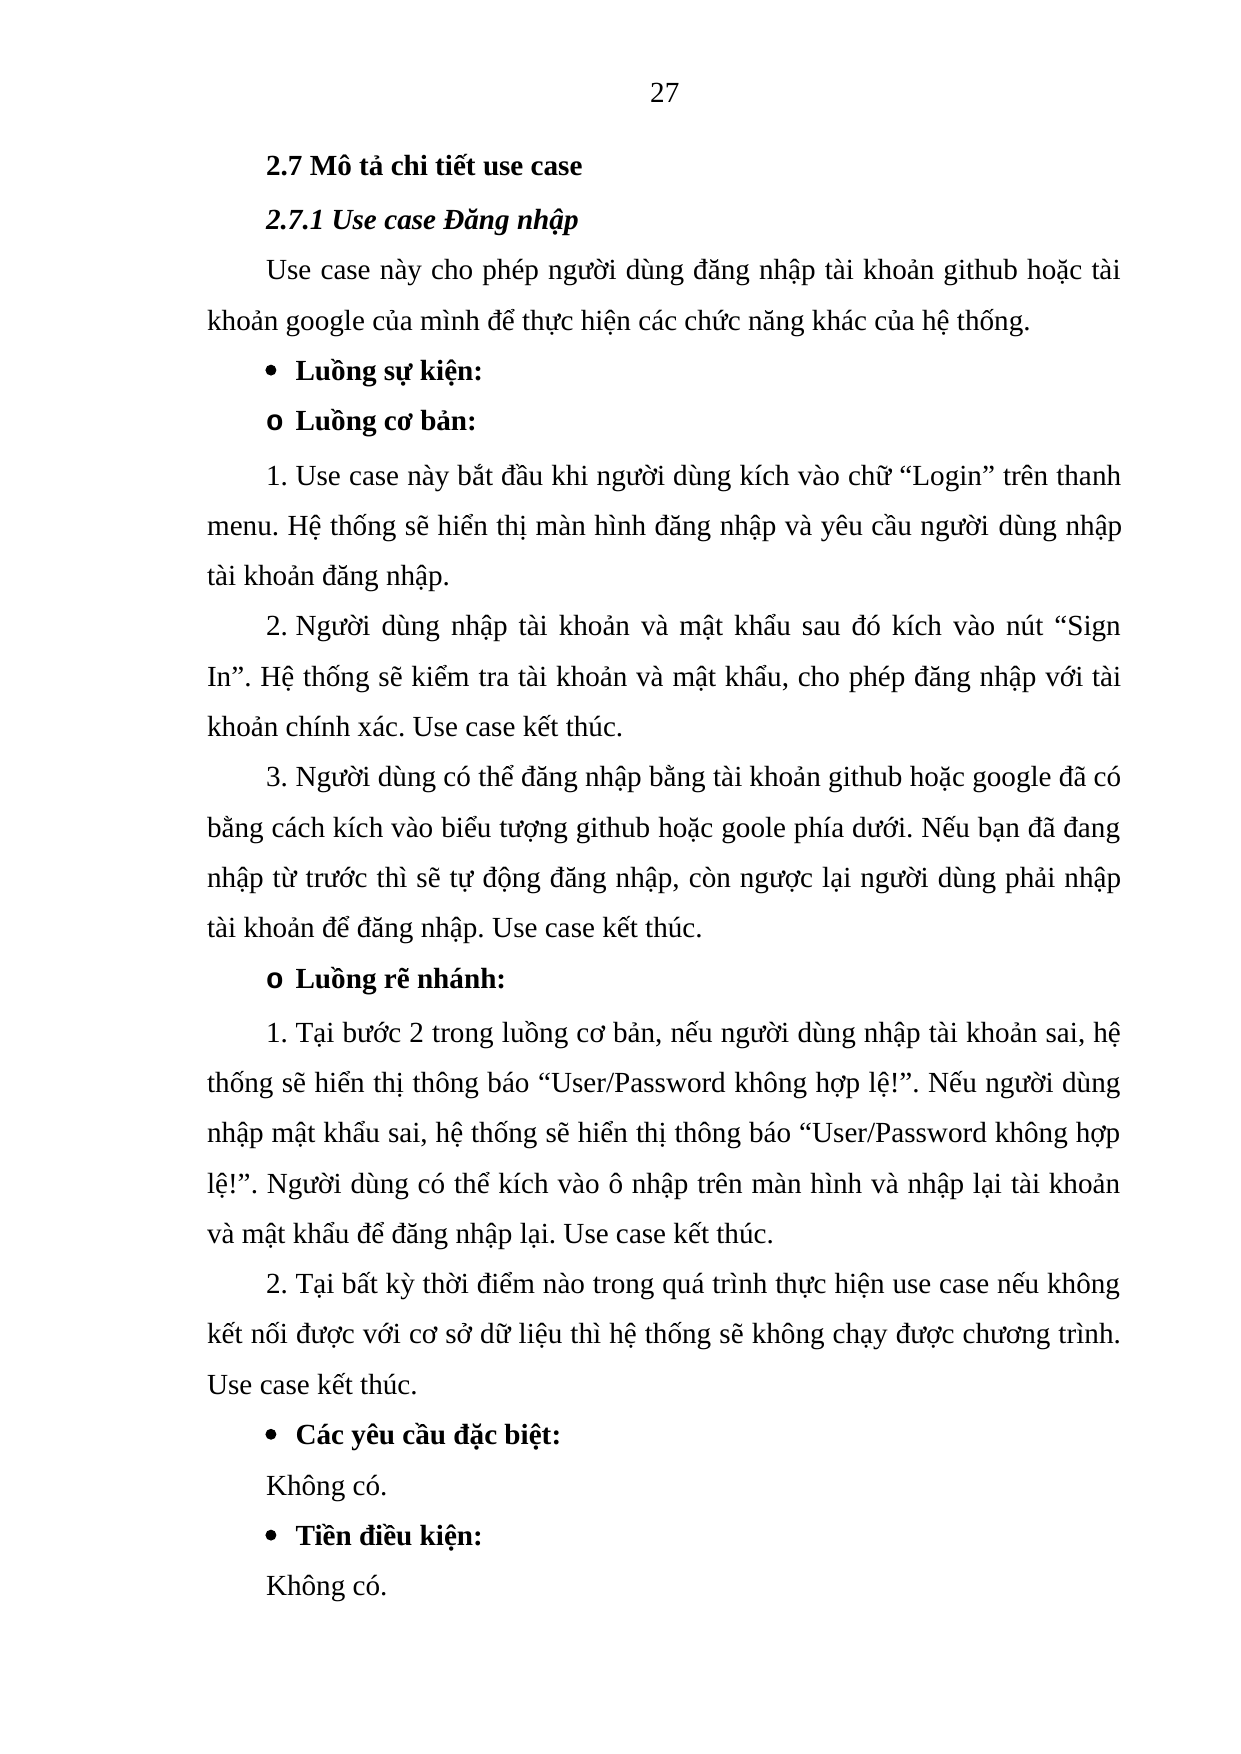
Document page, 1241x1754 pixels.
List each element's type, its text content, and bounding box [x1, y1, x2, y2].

list Luồng cơ bản: [207, 403, 1122, 439]
list Người dùng có thể đăng nhập bằng tài khoản github hoặc google đã có bằng cách kích vào biểu tượng github hoặc goole phía dưới. Nếu bạn đã đang nhập từ trước thì sẽ tự động đăng nhập, còn ngược lại người dùng phải nhập tài khoản để đăng nhập. Use case kết thúc. [207, 759, 1122, 944]
list Luồng rẽ nhánh: [207, 961, 1122, 997]
subtitle Use case Đăng nhập [207, 202, 1122, 236]
list Luồng sự kiện: [207, 353, 1122, 387]
list Người dùng nhập tài khoản và mật khẩu sau đó kích vào nút “Sign In”. Hệ thống sẽ kiểm tra tài khoản và mật khẩu, cho phép đăng nhập với tài khoản chính xác. Use case kết thúc. [207, 608, 1122, 743]
text Use case này cho phép người dùng đăng nhập tài khoản github hoặc tài khoản google của mình để thực hiện các chức năng khác của hệ thống. [207, 252, 1122, 336]
list Tại bất kỳ thời điểm nào trong quá trình thực hiện use case nếu không kết nối được với cơ sở dữ liệu thì hệ thống sẽ không chạy được chương trình. Use case kết thúc. [207, 1266, 1122, 1401]
list Use case này bắt đầu khi người dùng kích vào chữ “Login” trên thanh menu. Hệ thống sẽ hiển thị màn hình đăng nhập và yêu cầu người dùng nhập tài khoản đăng nhập. [207, 458, 1122, 592]
text Không có. [207, 1468, 1122, 1501]
list Tại bước 2 trong luồng cơ bản, nếu người dùng nhập tài khoản sai, hệ thống sẽ hiển thị thông báo “User/Password không hợp lệ!”. Nếu người dùng nhập mật khẩu sai, hệ thống sẽ hiển thị thông báo “User/Password không hợp lệ!”. Người dùng có thể kích vào ô nhập trên màn hình và nhập lại tài khoản và mật khẩu để đăng nhập lại. Use case kết thúc. [207, 1015, 1122, 1249]
list Các yêu cầu đặc biệt: [207, 1417, 1122, 1451]
subtitle Mô tả chi tiết use case [207, 148, 1122, 181]
list Tiền điều kiện: [207, 1518, 1122, 1552]
text Không có. [207, 1568, 1122, 1602]
